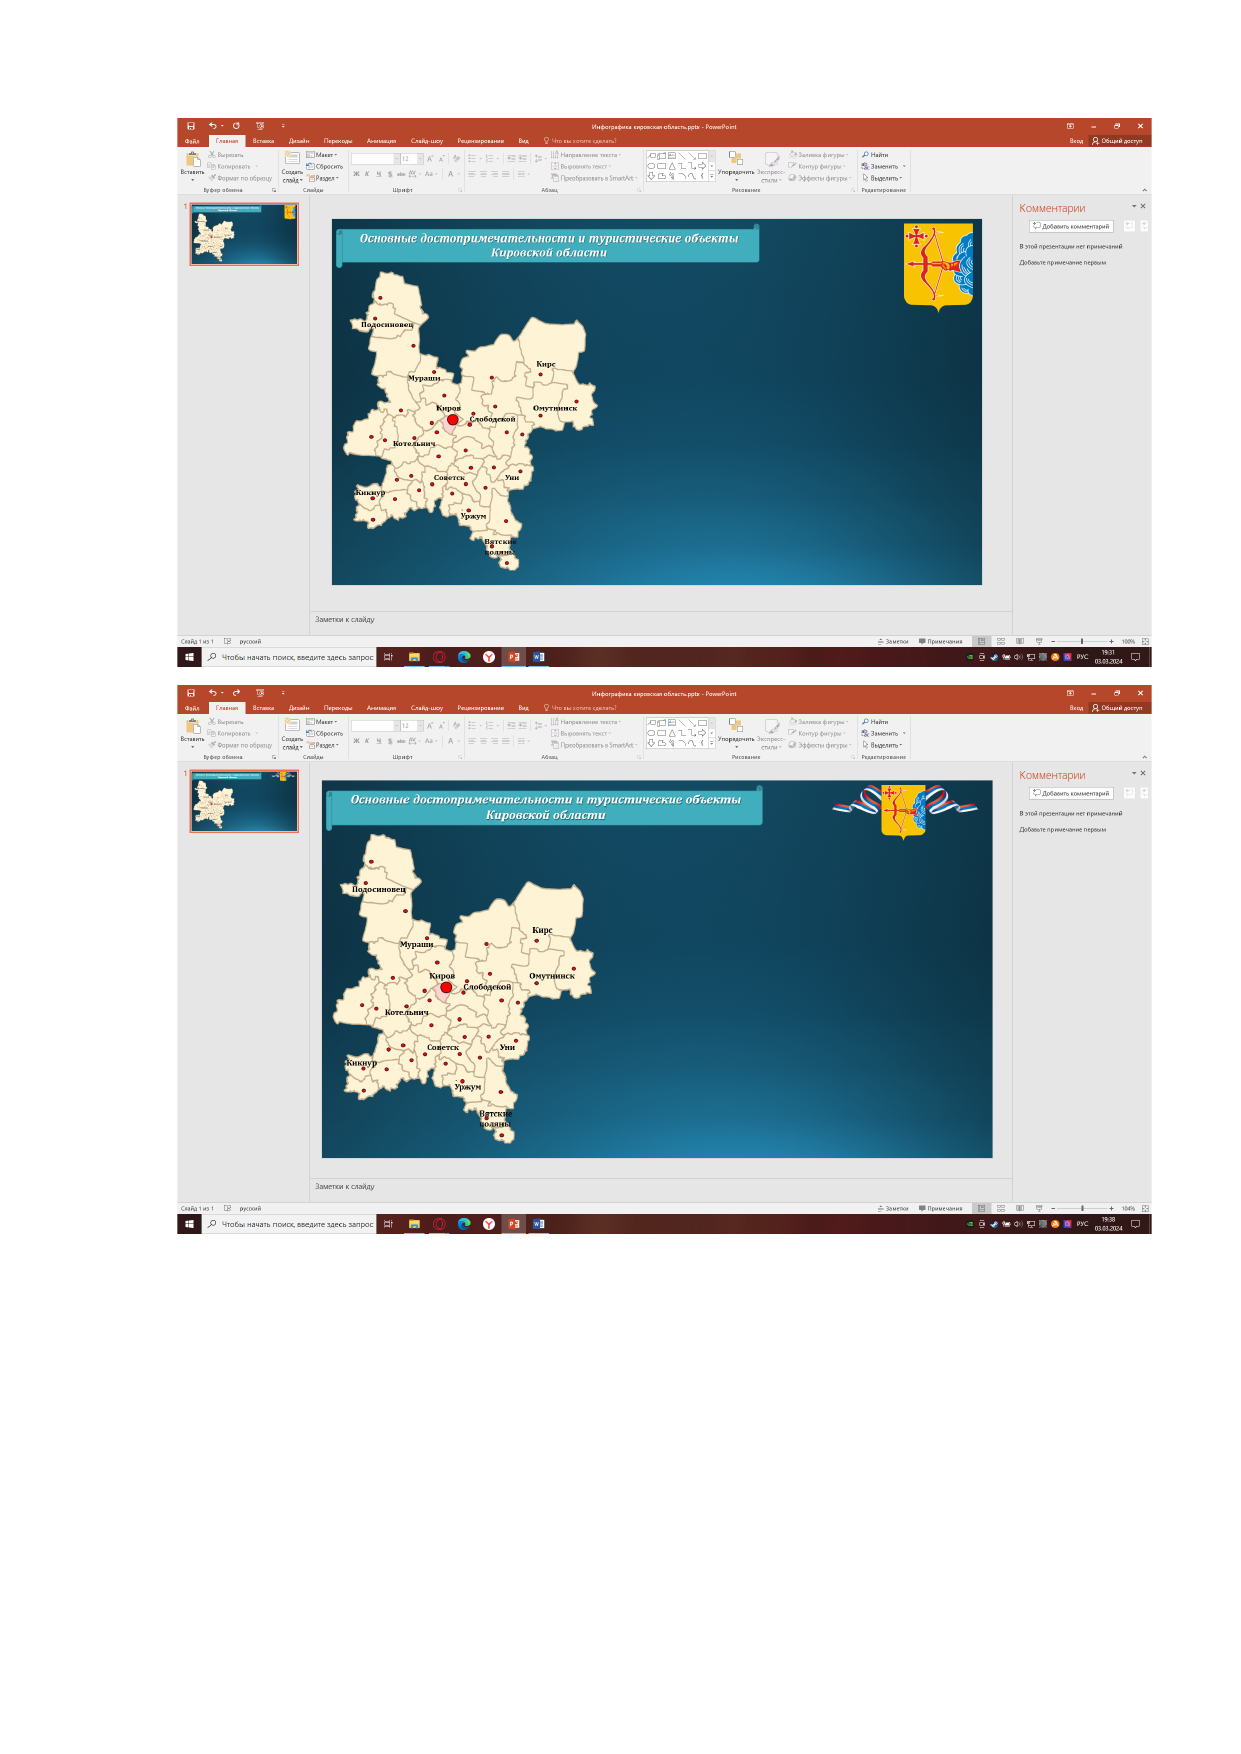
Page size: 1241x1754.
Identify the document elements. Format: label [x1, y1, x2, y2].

picture [177, 685, 1152, 1234]
picture [177, 118, 1152, 667]
